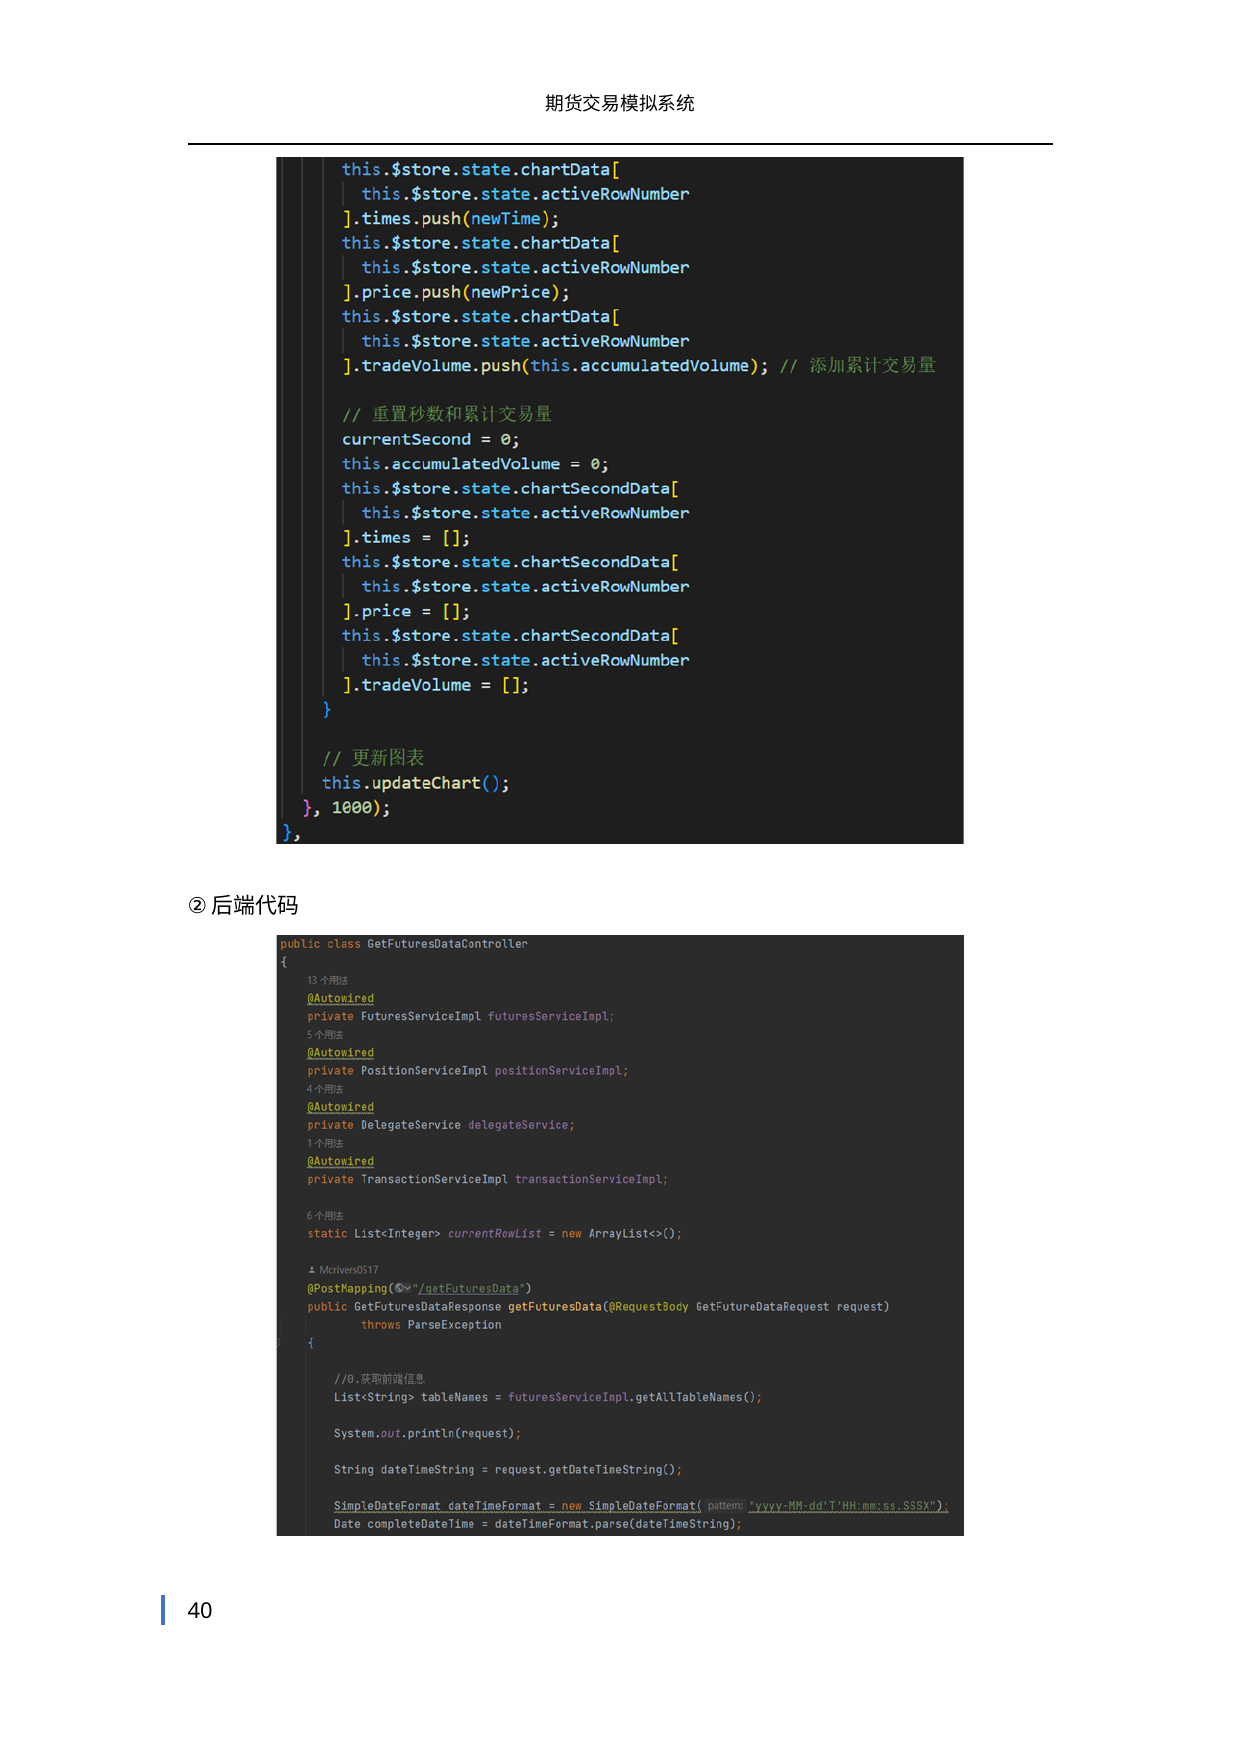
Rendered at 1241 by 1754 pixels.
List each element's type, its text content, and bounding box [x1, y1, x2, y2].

picture [276, 935, 964, 1536]
picture [276, 157, 964, 844]
text ②后端代码 [187, 887, 1053, 920]
